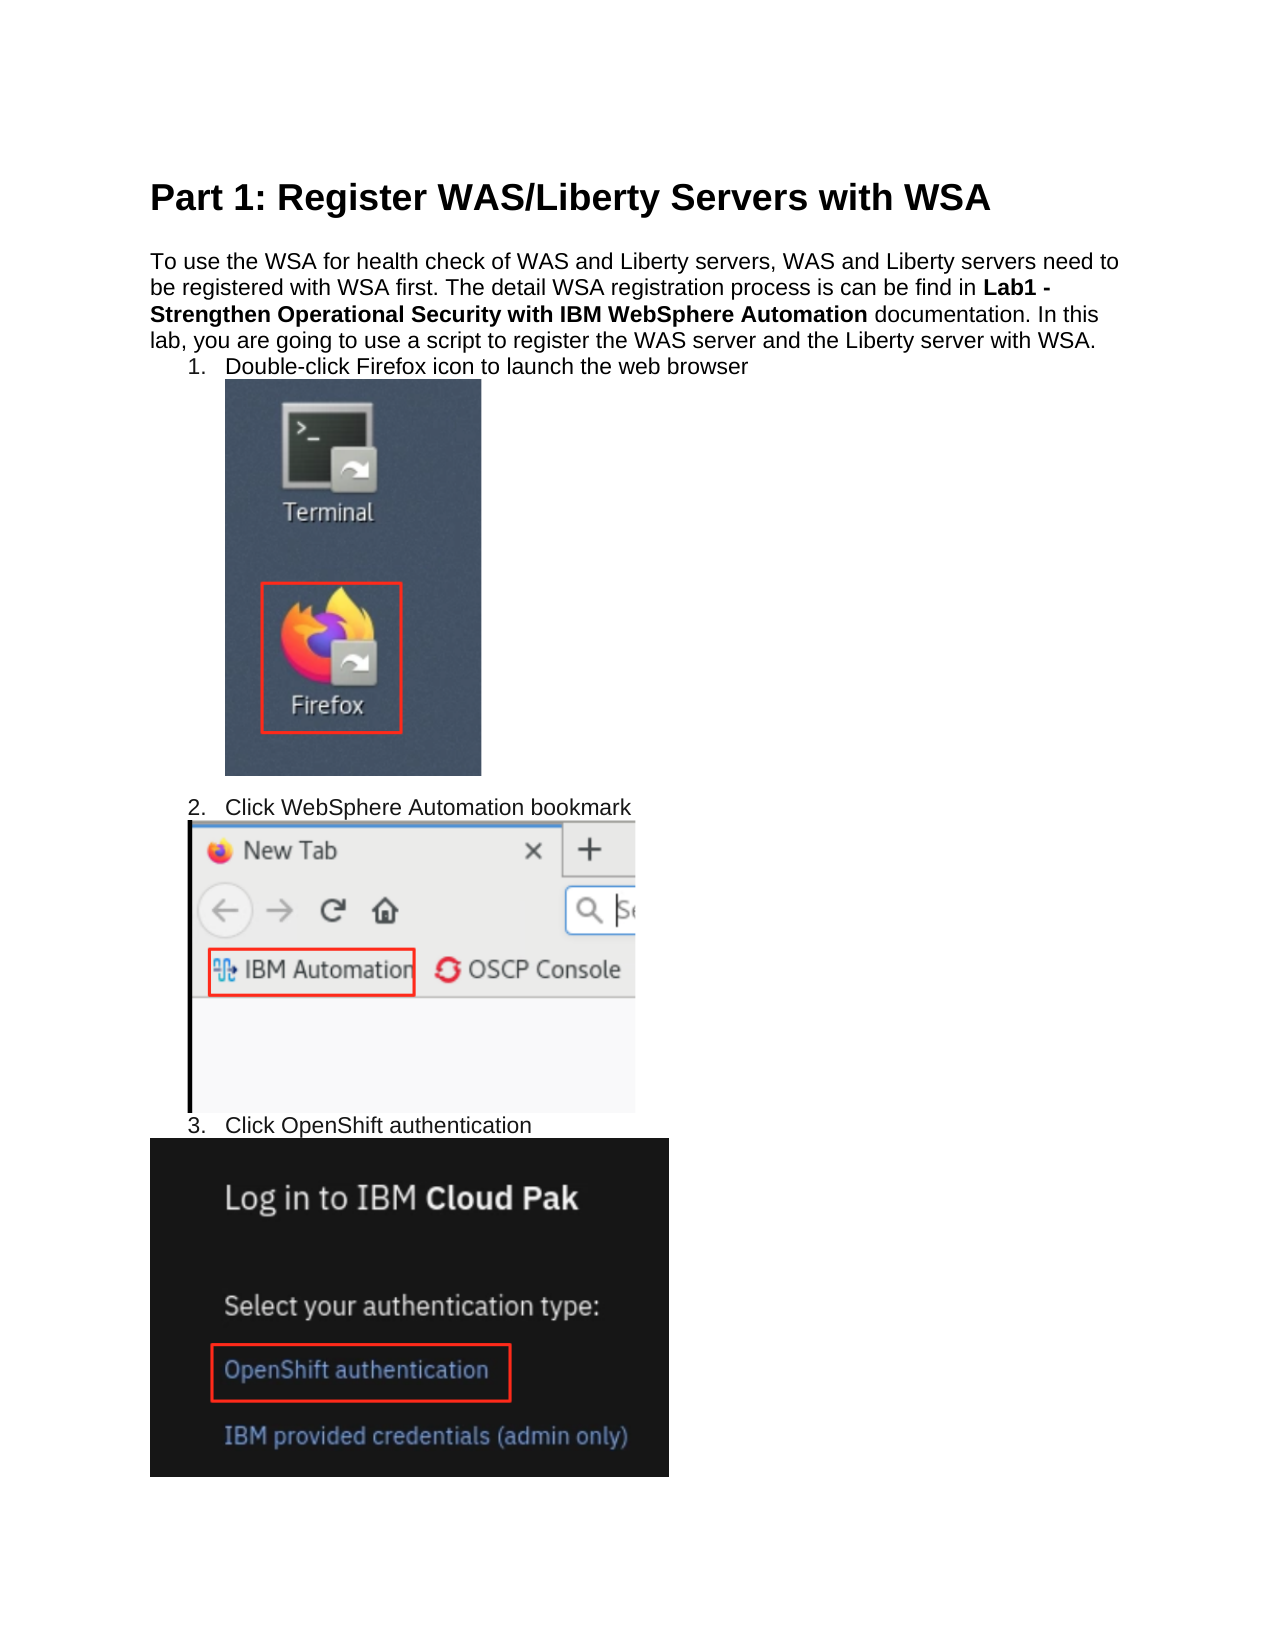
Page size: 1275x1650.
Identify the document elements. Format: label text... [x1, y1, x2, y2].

text To use the WSA for health check of WAS and Liberty servers, WAS and Liberty servers need to be registered with WSA first. The detail WSA registration process is can be find in Lab1 - Strengthen Operational Security with IBM WebSphere Automation documentation. In this lab, you are going to use a script to register the WAS server and the Liberty server with WSA. [150, 248, 1125, 353]
picture [225, 379, 482, 776]
list Click OpenShift authentication [187, 1112, 1125, 1139]
picture [187, 820, 636, 1113]
subtitle Part 1: Register WAS/Liberty Servers with WSA [150, 175, 1125, 218]
picture [150, 1138, 669, 1477]
list Click WebSphere Automation bookmark [187, 794, 1125, 821]
list Double-click Firefox icon to launch the web browser [187, 353, 1125, 380]
